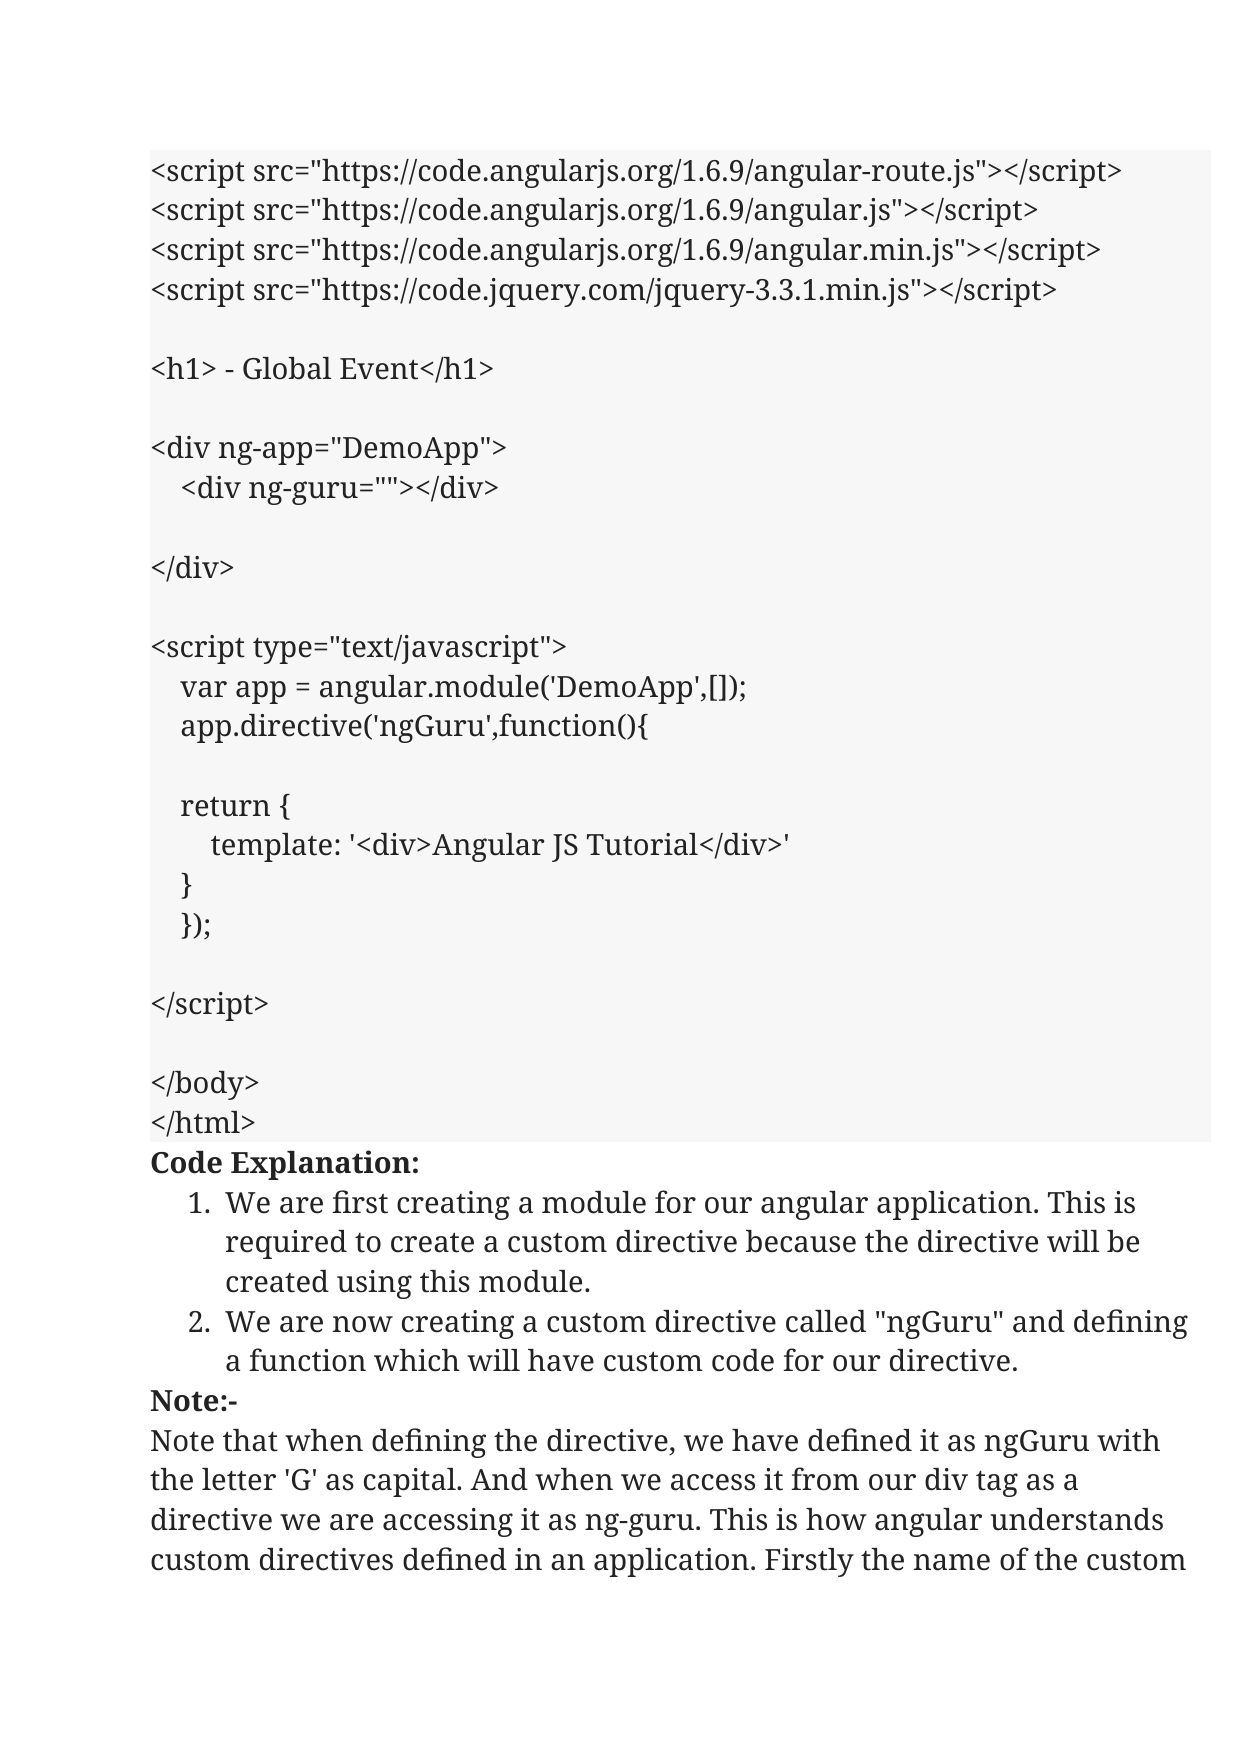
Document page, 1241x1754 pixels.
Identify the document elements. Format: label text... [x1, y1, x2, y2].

text <script src="https://code.angularjs.org/1.6.9/angular.min.js"></script> [150, 229, 1211, 269]
text </html> [150, 1102, 1211, 1142]
list We are now creating a custom directive called "ngGuru" and defining a function which will have custom code for our directive. [187, 1301, 1211, 1380]
text Code Explanation: [150, 1142, 1211, 1182]
text template: '<div>Angular JS Tutorial</div>' [150, 825, 1211, 864]
text </script> [150, 983, 1211, 1023]
text Note:- [150, 1380, 1211, 1420]
text <script src="https://code.jquery.com/jquery-3.3.1.min.js"></script> [150, 269, 1211, 309]
text app.directive('ngGuru',function(){ [150, 706, 1211, 745]
text <div ng-guru=""></div> [150, 467, 1211, 507]
text <script type="text/javascript"> [150, 626, 1211, 666]
text }); [150, 904, 1211, 944]
text </body> [150, 1063, 1211, 1102]
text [150, 1420, 1211, 1579]
text <script src="https://code.angularjs.org/1.6.9/angular-route.js"></script> [150, 150, 1211, 190]
text } [150, 864, 1211, 904]
text <div ng-app="DemoApp"> [150, 428, 1211, 467]
text <script src="https://code.angularjs.org/1.6.9/angular.js"></script> [150, 190, 1211, 229]
list We are first creating a module for our angular application. This is required to create a custom directive because the directive will be created using this module. [187, 1182, 1211, 1301]
text <h1> - Global Event</h1> [150, 348, 1211, 388]
text var app = angular.module('DemoApp',[]); [150, 666, 1211, 706]
text return { [150, 785, 1211, 825]
text </div> [150, 547, 1211, 587]
